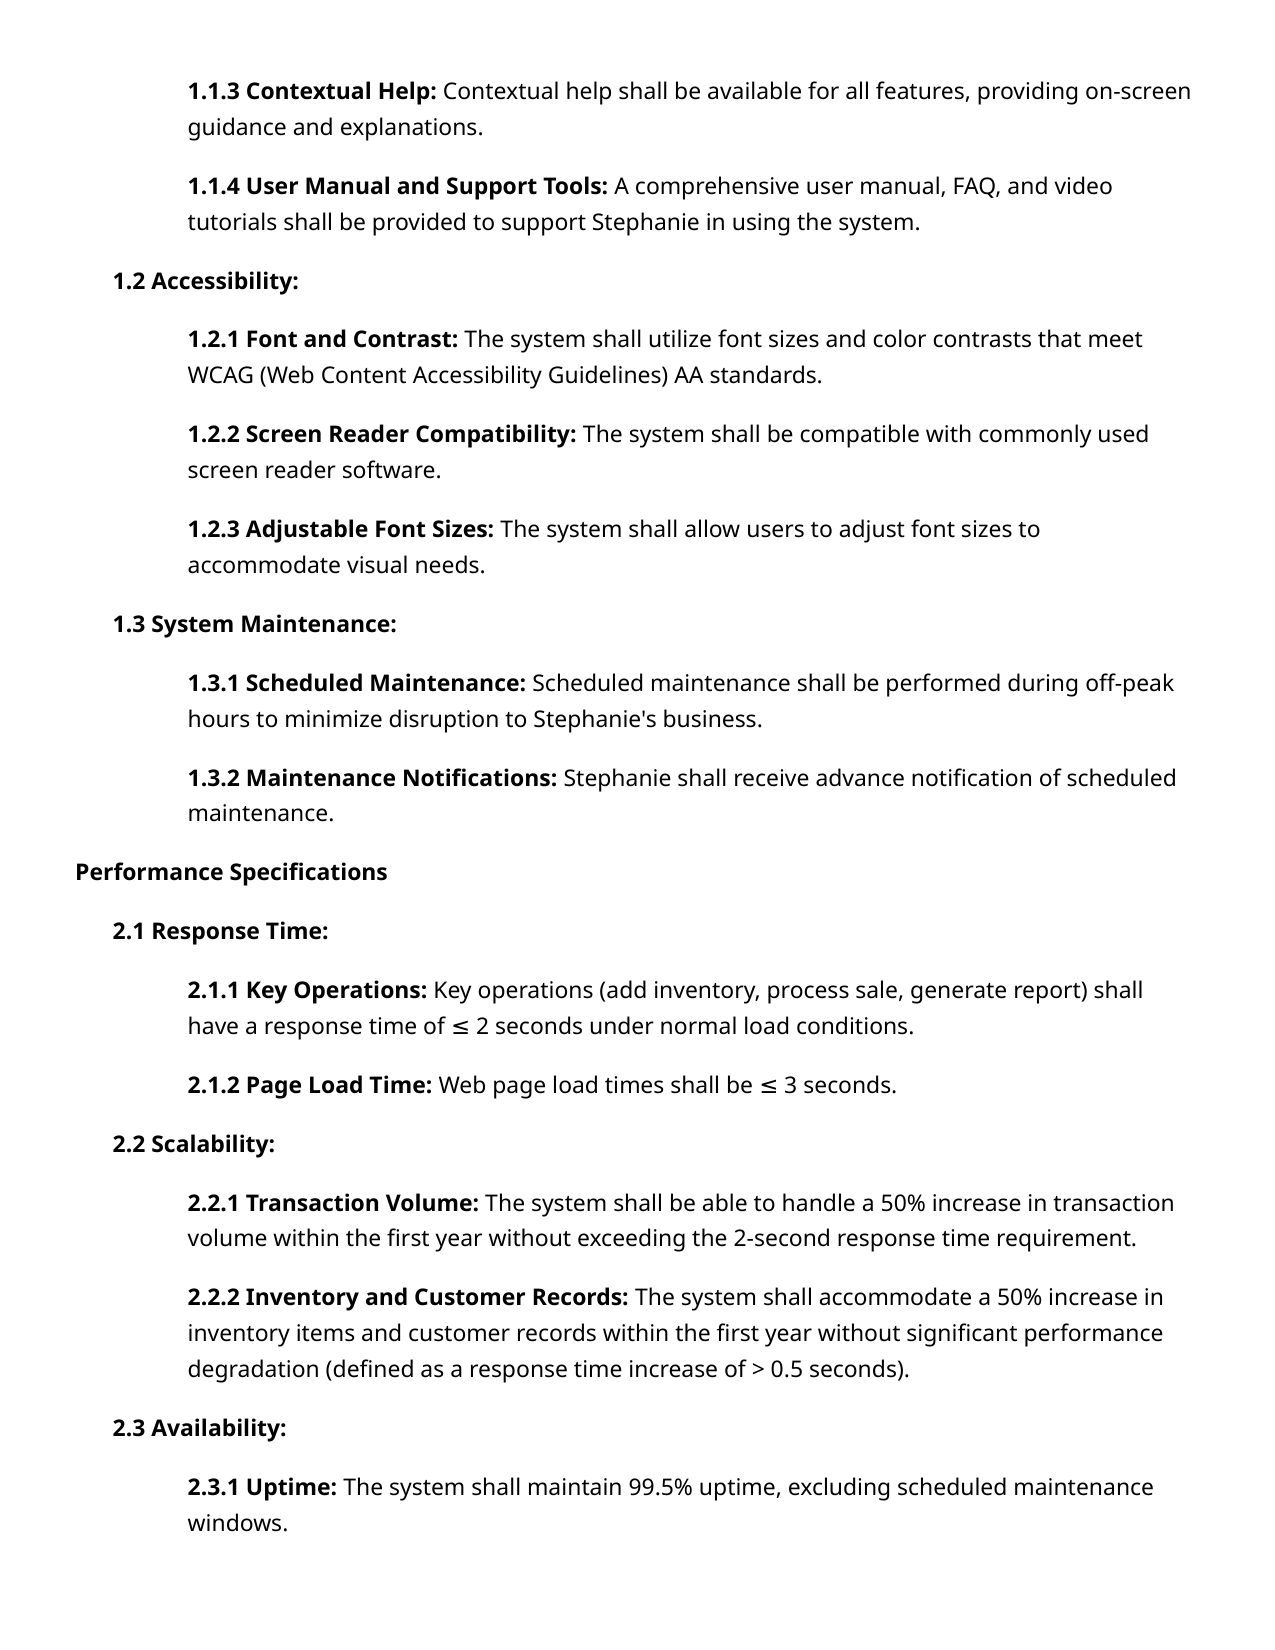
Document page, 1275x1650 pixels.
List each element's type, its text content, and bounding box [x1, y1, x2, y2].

text 2.1 Response Time: [112, 915, 1200, 946]
text 2.2.2 Inventory and Customer Records: The system shall accommodate a 50% increase in inventory items and customer records within the first year without significant performance degradation (defined as a response time increase of > 0.5 seconds). [187, 1281, 1200, 1384]
text 2.1.1 Key Operations: Key operations (add inventory, process sale, generate report) shall have a response time of ≤ 2 seconds under normal load conditions. [187, 974, 1200, 1041]
text 1.1.4 User Manual and Support Tools: A comprehensive user manual, FAQ, and video tutorials shall be provided to support Stephanie in using the system. [187, 170, 1200, 237]
text 1.3.1 Scheduled Maintenance: Scheduled maintenance shall be performed during off-peak hours to minimize disruption to Stephanie's business. [187, 667, 1200, 734]
text 1.3 System Maintenance: [112, 608, 1200, 639]
text Performance Specifications [75, 856, 1200, 887]
text 2.3.1 Uptime: The system shall maintain 99.5% uptime, excluding scheduled maintenance windows. [187, 1471, 1200, 1538]
text 2.1.2 Page Load Time: Web page load times shall be ≤ 3 seconds. [187, 1069, 1200, 1100]
text 2.3 Availability: [112, 1412, 1200, 1443]
text 1.2.3 Adjustable Font Sizes: The system shall allow users to adjust font sizes to accommodate visual needs. [187, 513, 1200, 580]
text 2.2.1 Transaction Volume: The system shall be able to handle a 50% increase in transaction volume within the first year without exceeding the 2-second response time requirement. [187, 1186, 1200, 1254]
text 1.1.3 Contextual Help: Contextual help shall be available for all features, providing on-screen guidance and explanations. [187, 75, 1200, 142]
text 1.2.1 Font and Contrast: The system shall utilize font sizes and color contrasts that meet WCAG (Web Content Accessibility Guidelines) AA standards. [187, 323, 1200, 391]
text 1.3.2 Maintenance Notifications: Stephanie shall receive advance notification of scheduled maintenance. [187, 761, 1200, 829]
text 2.2 Scalability: [112, 1128, 1200, 1159]
text 1.2 Accessibility: [112, 264, 1200, 296]
text 1.2.2 Screen Reader Compatibility: The system shall be compatible with commonly used screen reader software. [187, 418, 1200, 485]
